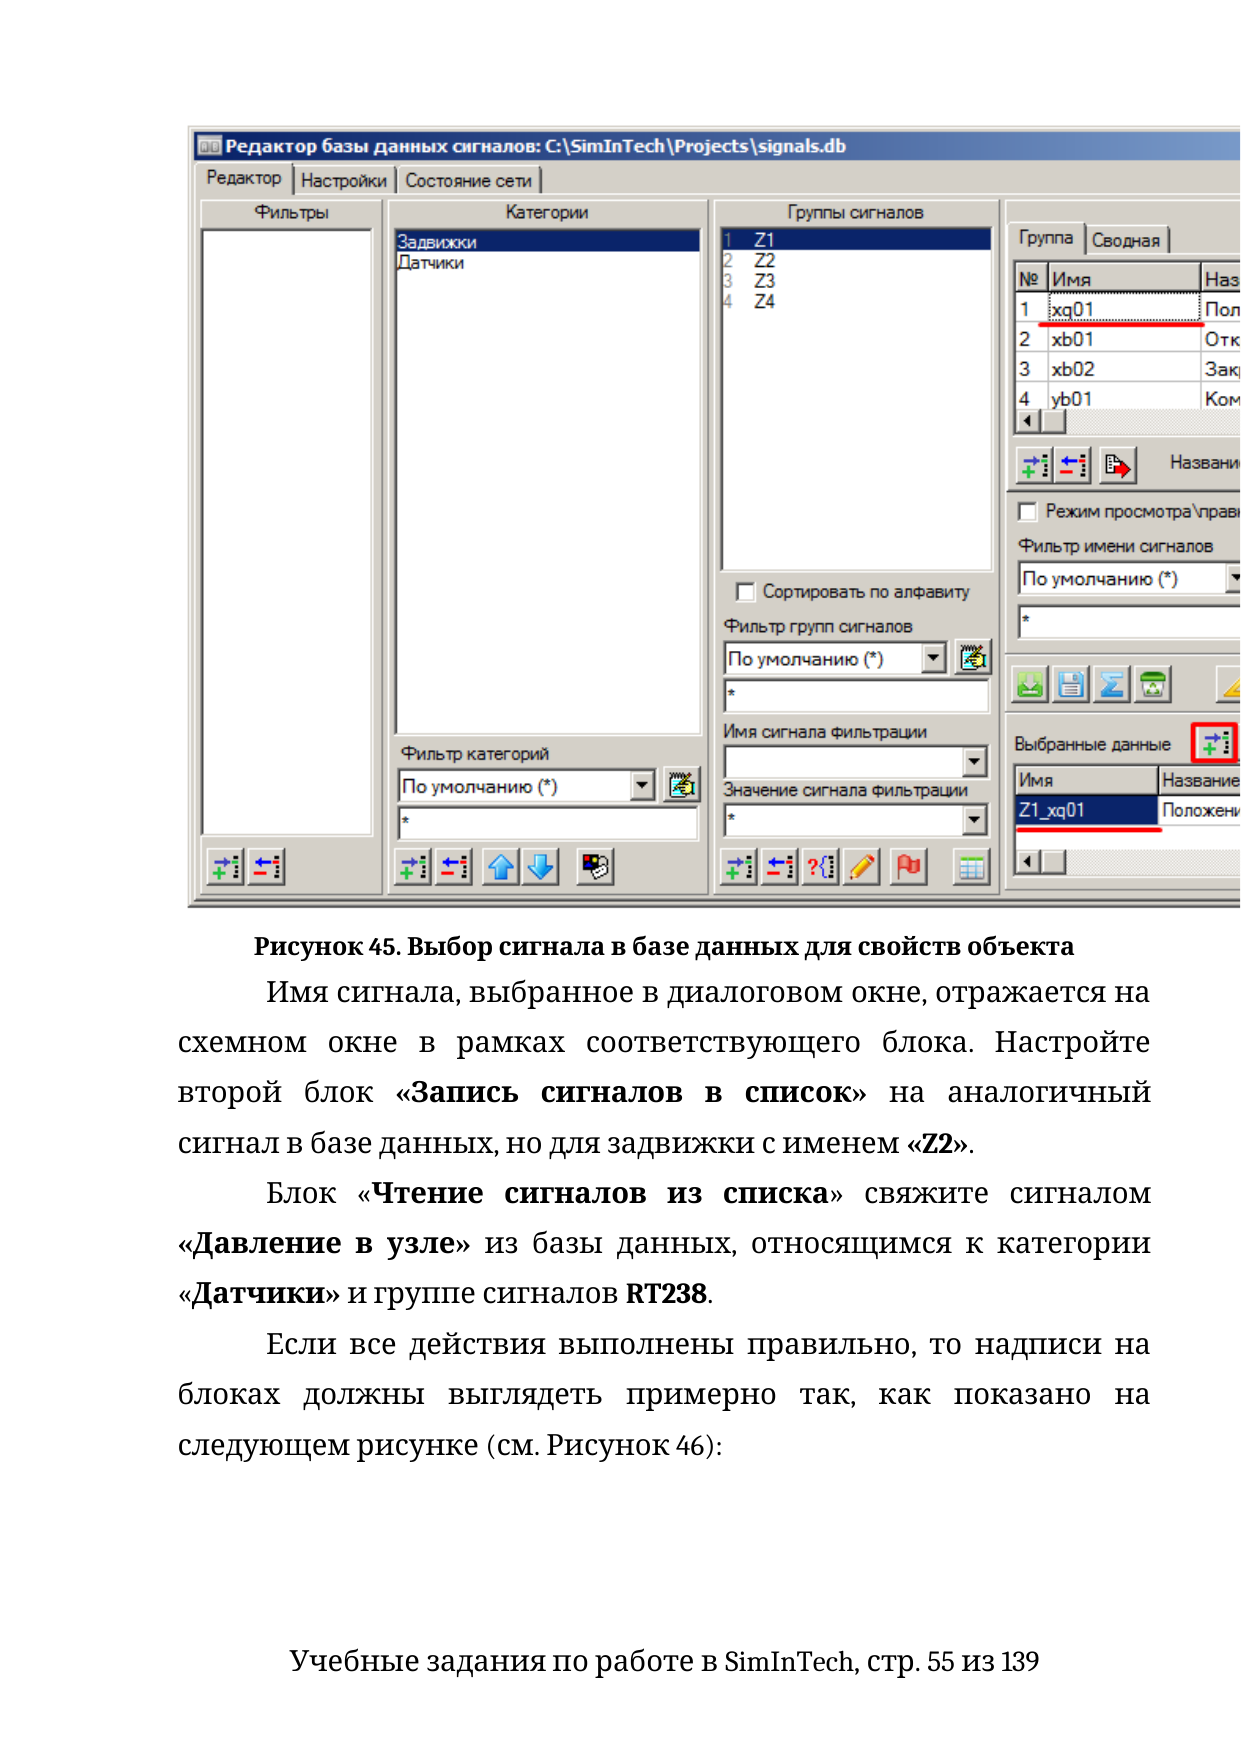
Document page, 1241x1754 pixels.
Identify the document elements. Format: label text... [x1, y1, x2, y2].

picture [177, 118, 1241, 916]
text Блок «Чтение сигналов из списка» свяжите сигналом «Давление в узле» из базы данных, относящимся к категории «Датчики» и группе сигналов RT238. [177, 1177, 1152, 1311]
text Имя сигнала, выбранное в диалоговом окне, отражается на схемном окне в рамках соответствующего блока. Настройте второй блок «Запись сигналов в список» на аналогичный сигнал в базе данных, но для задвижки с именем «Z2». [177, 976, 1152, 1160]
